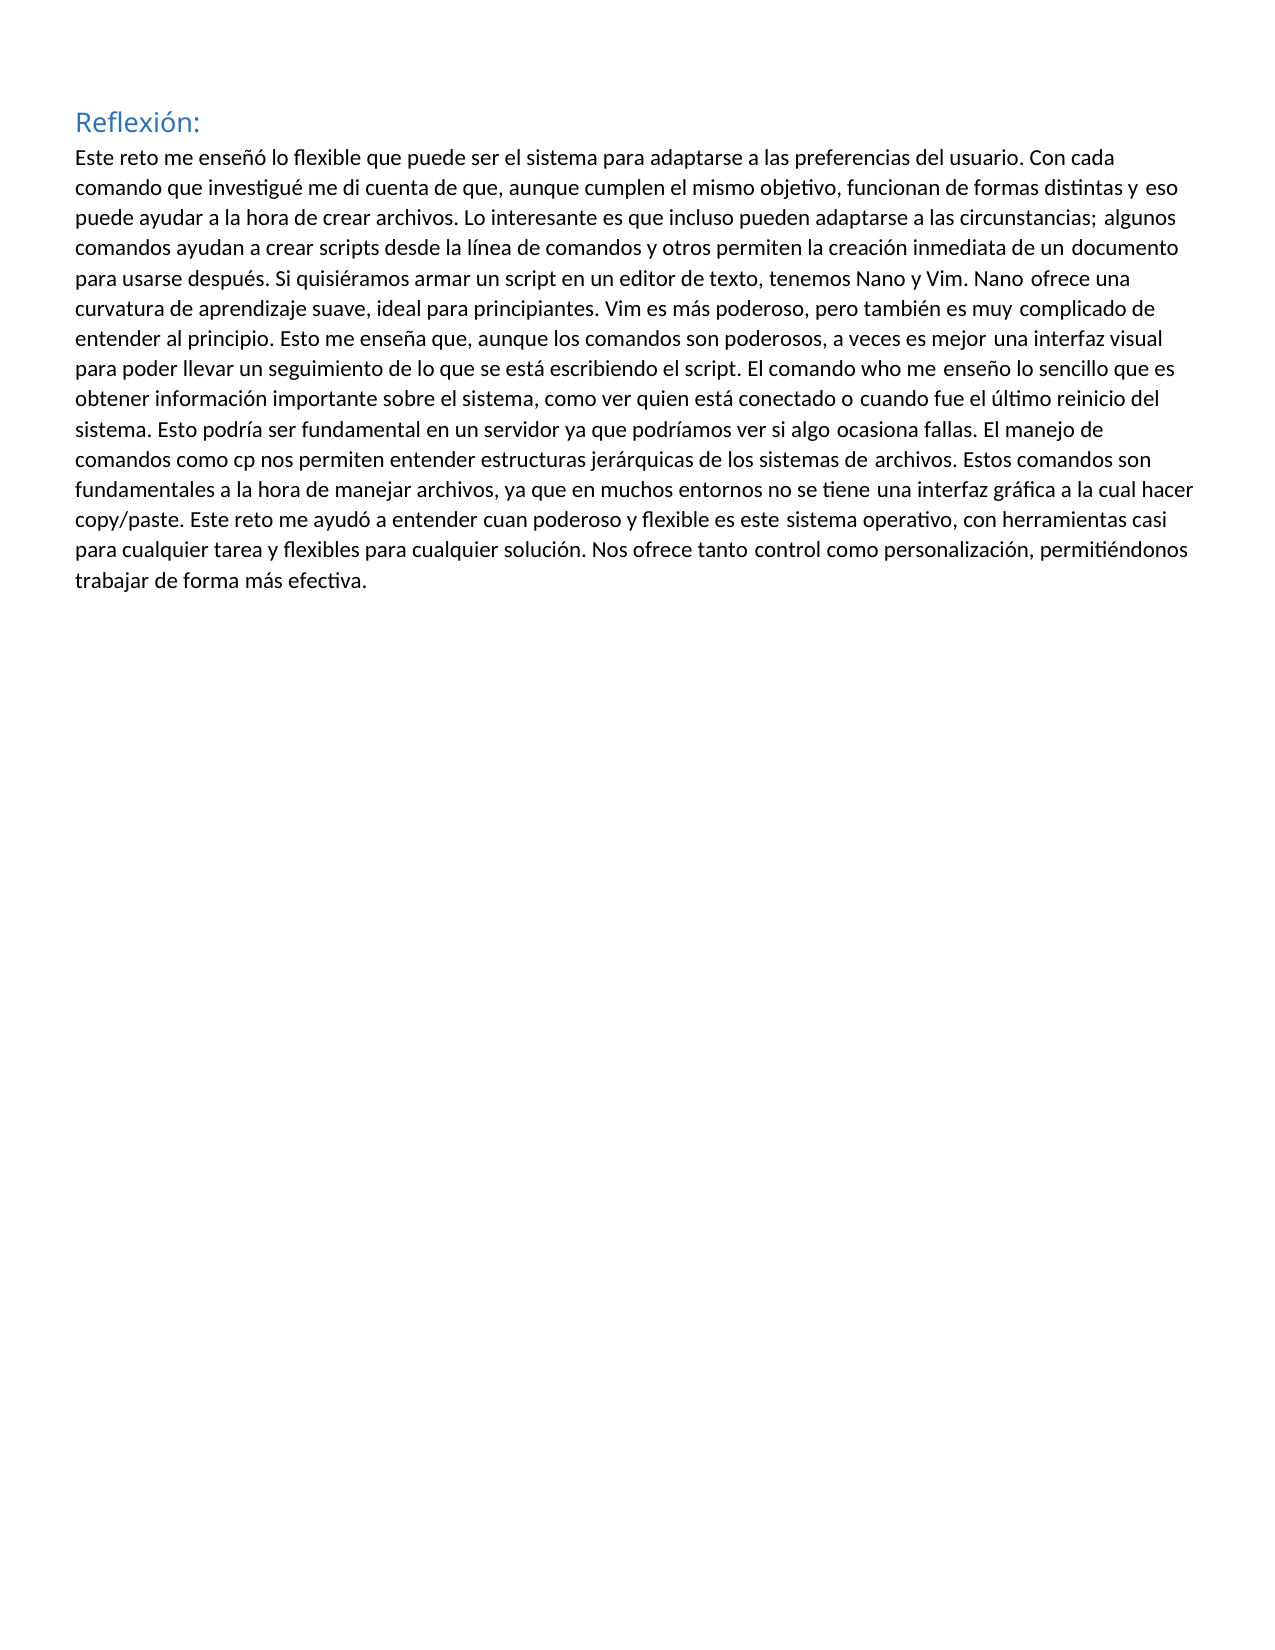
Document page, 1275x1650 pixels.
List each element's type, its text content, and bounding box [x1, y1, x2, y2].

subtitle Reflexión: [75, 103, 1200, 140]
text Este reto me enseñó lo flexible que puede ser el sistema para adaptarse a las preferencias del usuario. Con cada comando que investigué me di cuenta de que, aunque cumplen el mismo objetivo, funcionan de formas distintas y eso puede ayudar a la hora de crear archivos. Lo interesante es que incluso pueden adaptarse a las circunstancias; algunos comandos ayudan a crear scripts desde la línea de comandos y otros permiten la creación inmediata de un documento para usarse después. Si quisiéramos armar un script en un editor de texto, tenemos Nano y Vim. Nano ofrece una curvatura de aprendizaje suave, ideal para principiantes. Vim es más poderoso, pero también es muy complicado de entender al principio. Esto me enseña que, aunque los comandos son poderosos, a veces es mejor una interfaz visual para poder llevar un seguimiento de lo que se está escribiendo el script. El comando who me enseño lo sencillo que es obtener información importante sobre el sistema, como ver quien está conectado o cuando fue el último reinicio del sistema. Esto podría ser fundamental en un servidor ya que podríamos ver si algo ocasiona fallas. El manejo de comandos como cp nos permiten entender estructuras jerárquicas de los sistemas de archivos. Estos comandos son fundamentales a la hora de manejar archivos, ya que en muchos entornos no se tiene una interfaz gráfica a la cual hacer copy/paste. Este reto me ayudó a entender cuan poderoso y flexible es este sistema operativo, con herramientas casi para cualquier tarea y flexibles para cualquier solución. Nos ofrece tanto control como personalización, permitiéndonos trabajar de forma más efectiva. [75, 143, 1200, 594]
